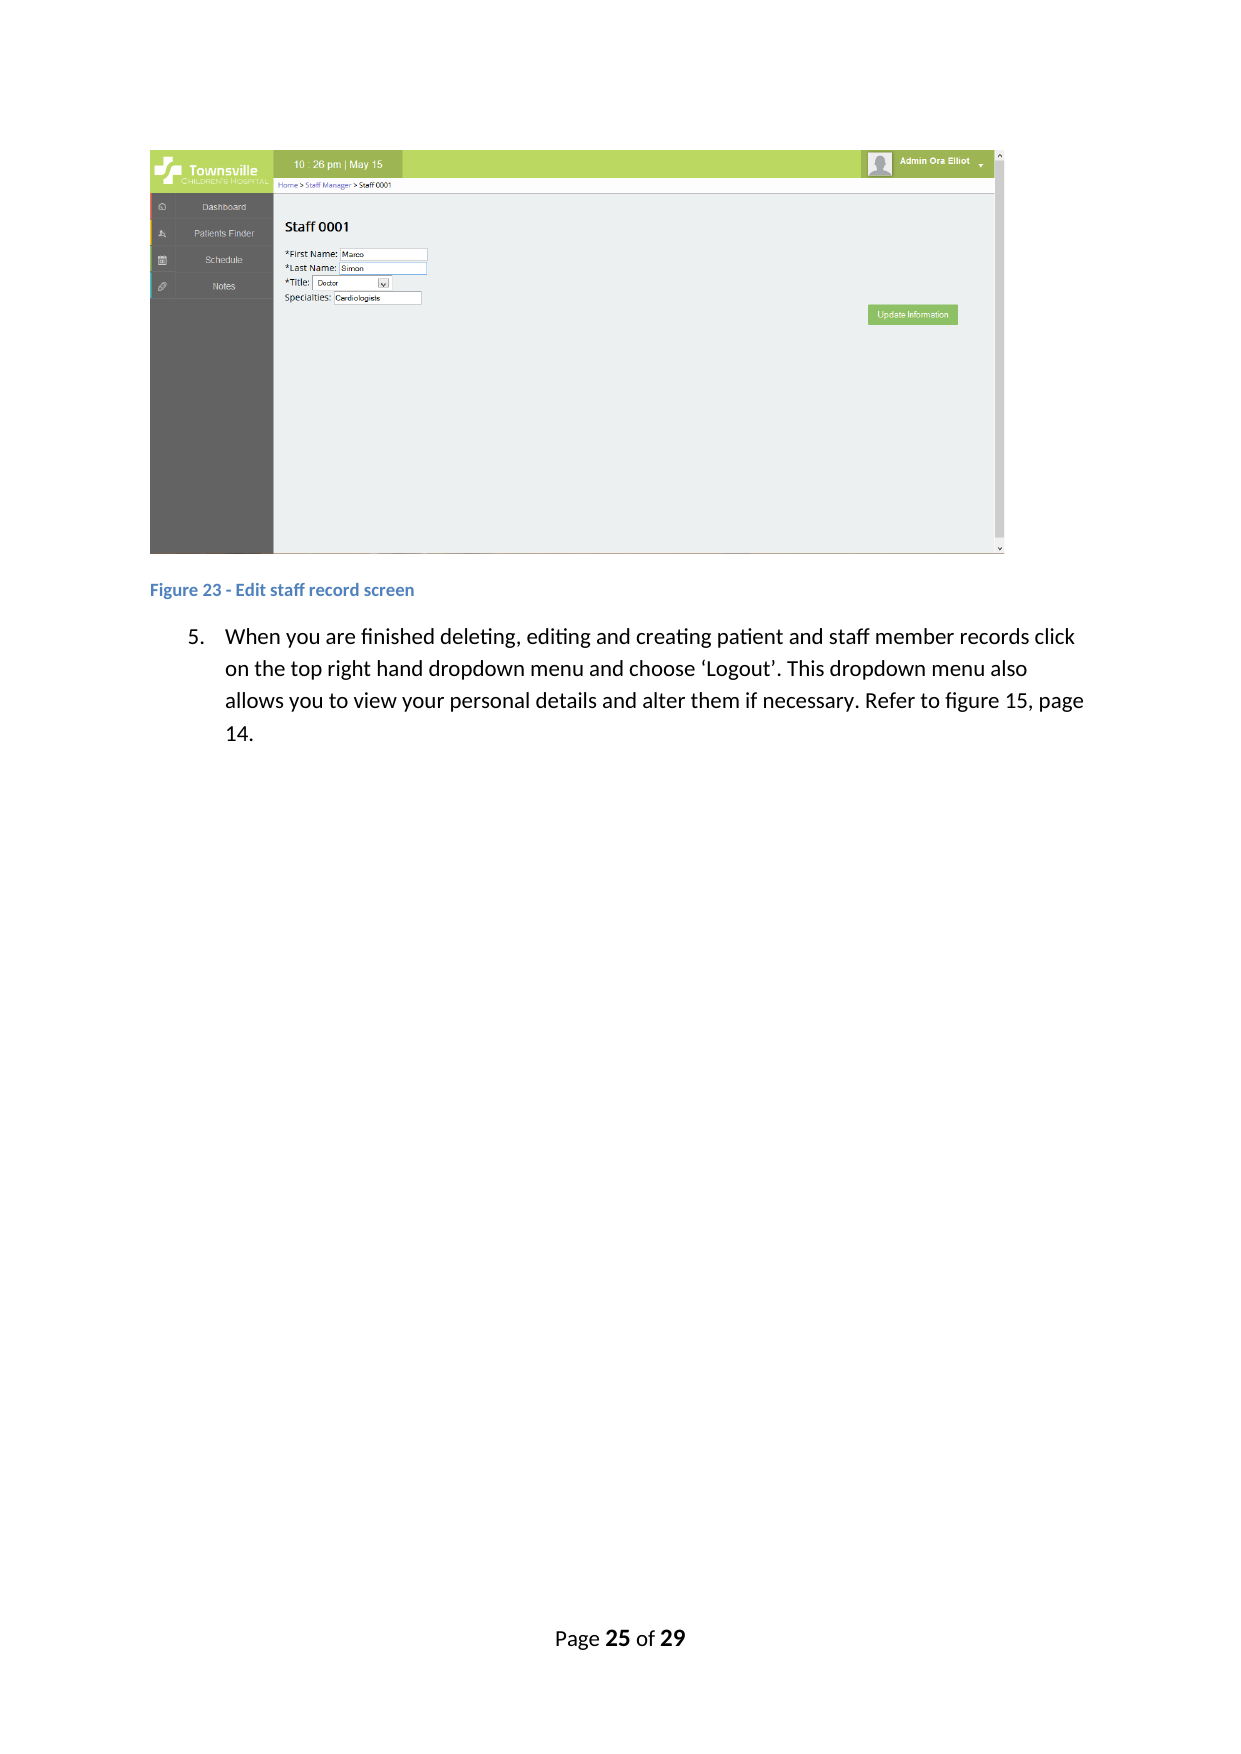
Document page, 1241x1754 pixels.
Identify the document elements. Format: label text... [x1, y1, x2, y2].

picture [150, 150, 1005, 554]
list When you are finished deleting, editing and creating patient and staff member records click on the top right hand dropdown menu and choose ‘Logout’. This dropdown menu also allows you to view your personal details and alter them if necessary. Refer to figure 15, page 14. [187, 622, 1090, 747]
text Figure 23 - Edit staff record screen [150, 578, 1090, 601]
